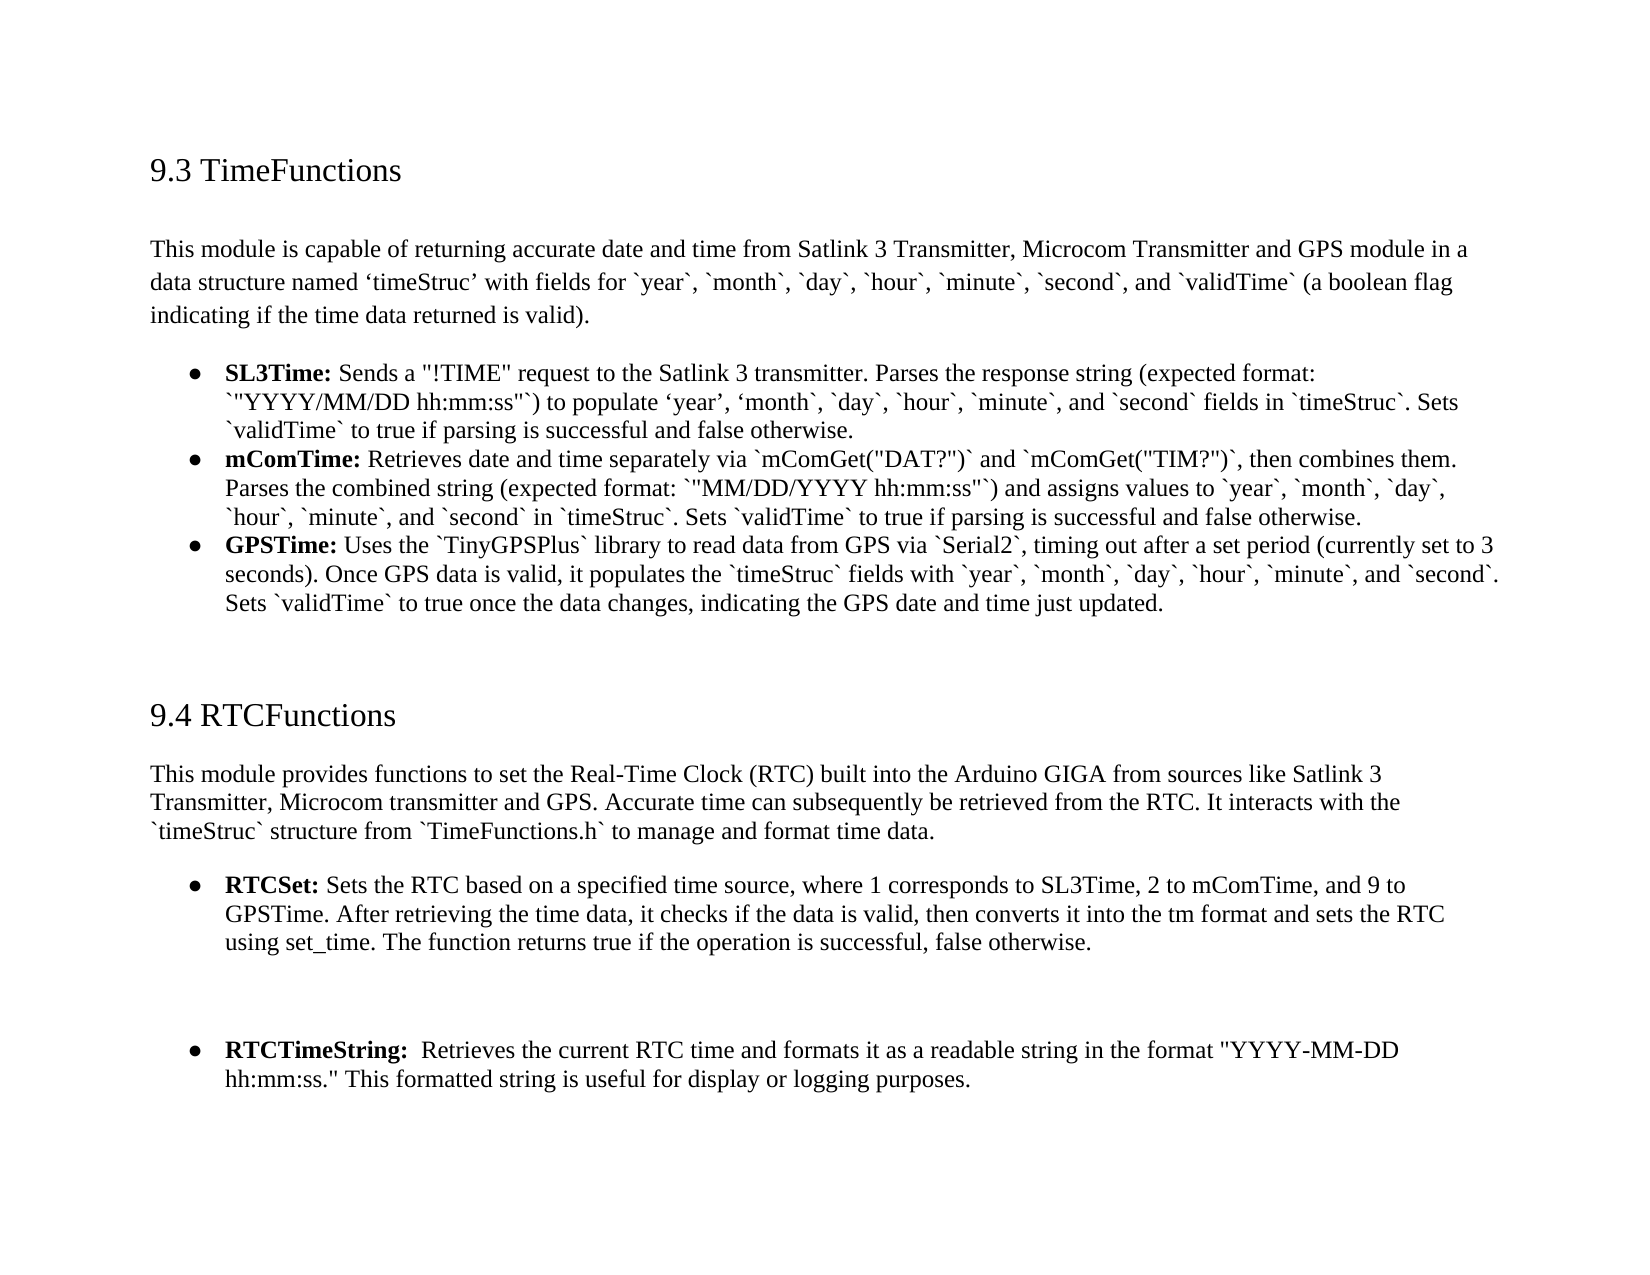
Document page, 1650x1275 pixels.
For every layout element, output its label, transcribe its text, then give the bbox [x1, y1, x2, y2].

subtitle 9.4 RTCFunctions [150, 695, 1500, 734]
list mComTime: Retrieves date and time separately via `mComGet("DAT?")` and `mComGet("TIM?")`, then combines them. Parses the combined string (expected format: `"MM/DD/YYYY hh:mm:ss"`) and assigns values to `year`, `month`, `day`, `hour`, `minute`, and `second` in `timeStruc`. Sets `validTime` to true if parsing is successful and false otherwise. [187, 444, 1500, 530]
list SL3Time: Sends a "!TIME" request to the Satlink 3 transmitter. Parses the response string (expected format: `"YYYY/MM/DD hh:mm:ss"`) to populate ‘year’, ‘month`, `day`, `hour`, `minute`, and `second` fields in `timeStruc`. Sets `validTime` to true if parsing is successful and false otherwise. [187, 358, 1500, 444]
subtitle 9.3 TimeFunctions [150, 150, 1500, 188]
text This module provides functions to set the Real-Time Clock (RTC) built into the Arduino GIGA from sources like Satlink 3 Transmitter, Microcom transmitter and GPS. Accurate time can subsequently be retrieved from the RTC. It interacts with the `timeStruc` structure from `TimeFunctions.h` to manage and format time data. [150, 759, 1500, 845]
list RTCSet: Sets the RTC based on a specified time source, where 1 corresponds to SL3Time, 2 to mComTime, and 9 to GPSTime. After retrieving the time data, it checks if the data is valid, then converts it into the tm format and sets the RTC using set_time. The function returns true if the operation is successful, false otherwise. [187, 870, 1500, 956]
list GPSTime: Uses the `TinyGPSPlus` library to read data from GPS via `Serial2`, timing out after a set period (currently set to 3 seconds). Once GPS data is valid, it populates the `timeStruc` fields with `year`, `month`, `day`, `hour`, `minute`, and `second`. Sets `validTime` to true once the data changes, indicating the GPS date and time just updated. [187, 530, 1500, 617]
text This module is capable of returning accurate date and time from Satlink 3 Transmitter, Microcom Transmitter and GPS module in a data structure named ‘timeStruc’ with fields for `year`, `month`, `day`, `hour`, `minute`, `second`, and `validTime` (a boolean flag indicating if the time data returned is valid). [150, 234, 1500, 329]
list RTCTimeString: Retrieves the current RTC time and formats it as a readable string in the format "YYYY-MM-DD hh:mm:ss." This formatted string is useful for display or logging purposes. [187, 1035, 1500, 1092]
